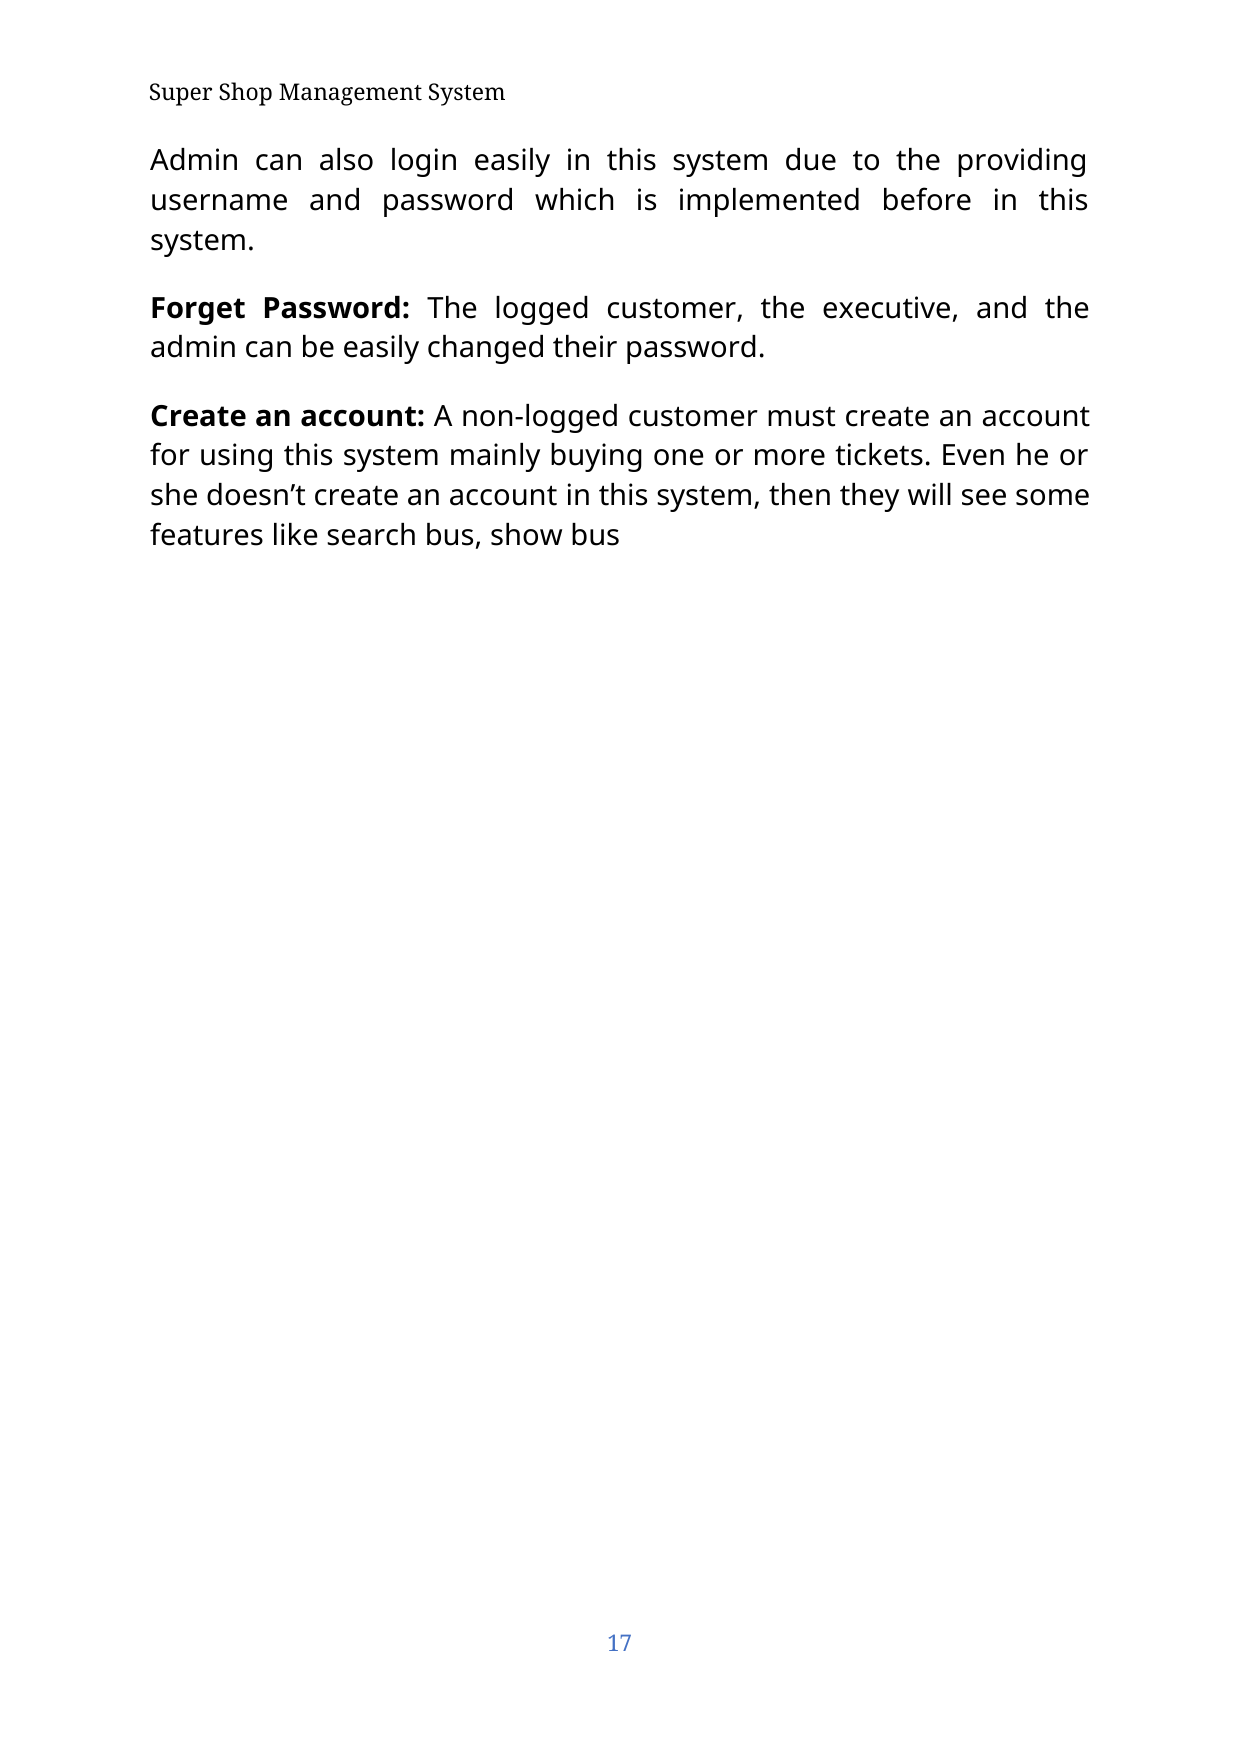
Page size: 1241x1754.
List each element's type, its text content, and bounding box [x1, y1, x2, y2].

text Admin can also login easily in this system due to the providing username and password which is implemented before in this system. [150, 139, 1089, 259]
text Forget Password: The logged customer, the executive, and the admin can be easily changed their password. [150, 287, 1090, 366]
text Create an account: A non-logged customer must create an account for using this system mainly buying one or more tickets. Even he or she doesn’t create an account in this system, then they will see some features like search bus, show bus [150, 395, 1090, 554]
